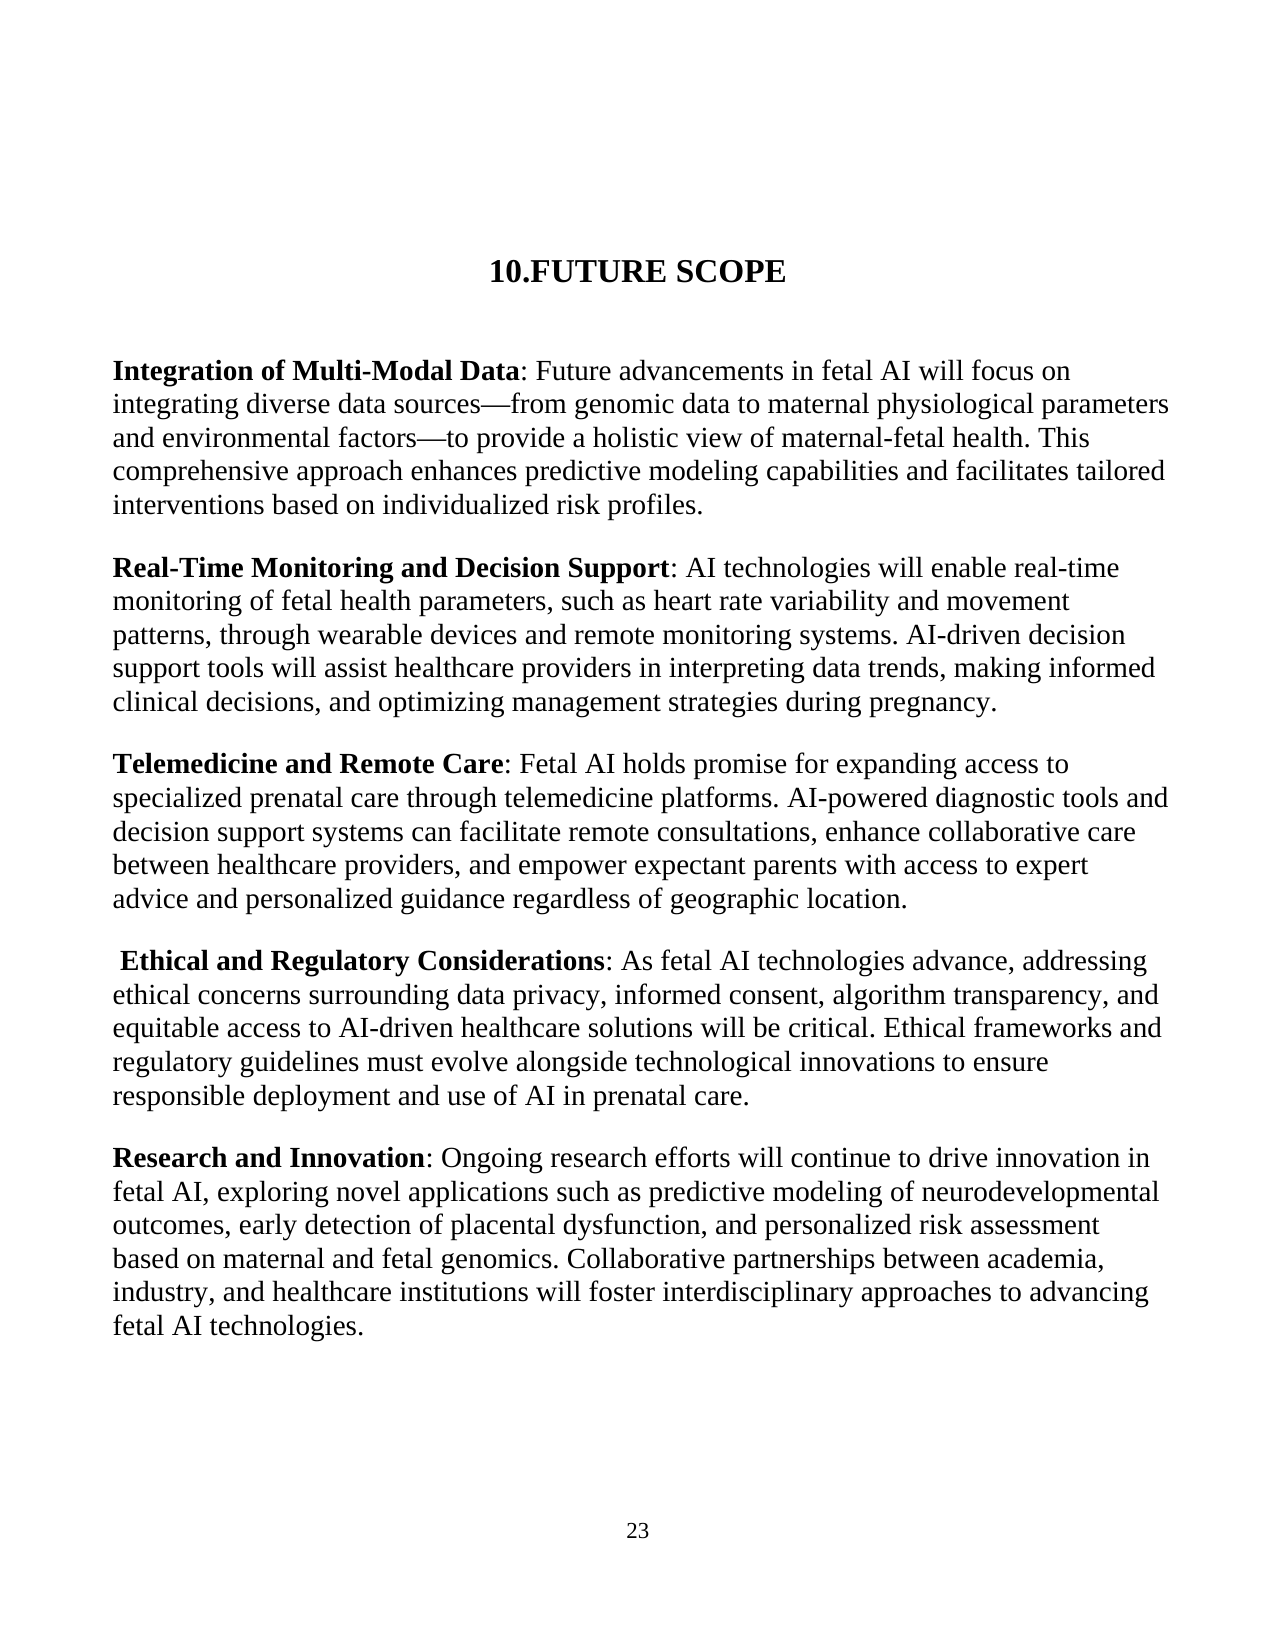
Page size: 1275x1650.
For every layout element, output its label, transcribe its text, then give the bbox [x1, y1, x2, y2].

text Research and Innovation: Ongoing research efforts will continue to drive innovation in fetal AI, exploring novel applications such as predictive modeling of neurodevelopmental outcomes, early detection of placental dysfunction, and personalized risk assessment based on maternal and fetal genomics. Collaborative partnerships between academia, industry, and healthcare institutions will foster interdisciplinary approaches to advancing fetal AI technologies. [112, 1140, 1171, 1342]
text Real-Time Monitoring and Decision Support: AI technologies will enable real-time monitoring of fetal health parameters, such as heart rate variability and movement patterns, through wearable devices and remote monitoring systems. AI-driven decision support tools will assist healthcare providers in interpreting data trends, making informed clinical decisions, and optimizing management strategies during pregnancy. [112, 550, 1171, 717]
text Integration of Multi-Modal Data: Future advancements in fetal AI will focus on integrating diverse data sources—from genomic data to maternal physiological parameters and environmental factors—to provide a holistic view of maternal-fetal health. This comprehensive approach enhances predictive modeling capabilities and facilitates tailored interventions based on individualized risk profiles. [112, 353, 1171, 521]
subtitle 10.FUTURE SCOPE [151, 251, 1124, 290]
text Telemedicine and Remote Care: Fetal AI holds promise for expanding access to specialized prenatal care through telemedicine platforms. AI-powered diagnostic tools and decision support systems can facilitate remote consultations, enhance collaborative care between healthcare providers, and empower expectant parents with access to expert advice and personalized guidance regardless of geographic location. [112, 747, 1171, 914]
text Ethical and Regulatory Considerations: As fetal AI technologies advance, addressing ethical concerns surrounding data privacy, informed consent, algorithm transparency, and equitable access to AI-driven healthcare solutions will be critical. Ethical frameworks and regulatory guidelines must evolve alongside technological innovations to ensure responsible deployment and use of AI in prenatal care. [112, 943, 1171, 1111]
